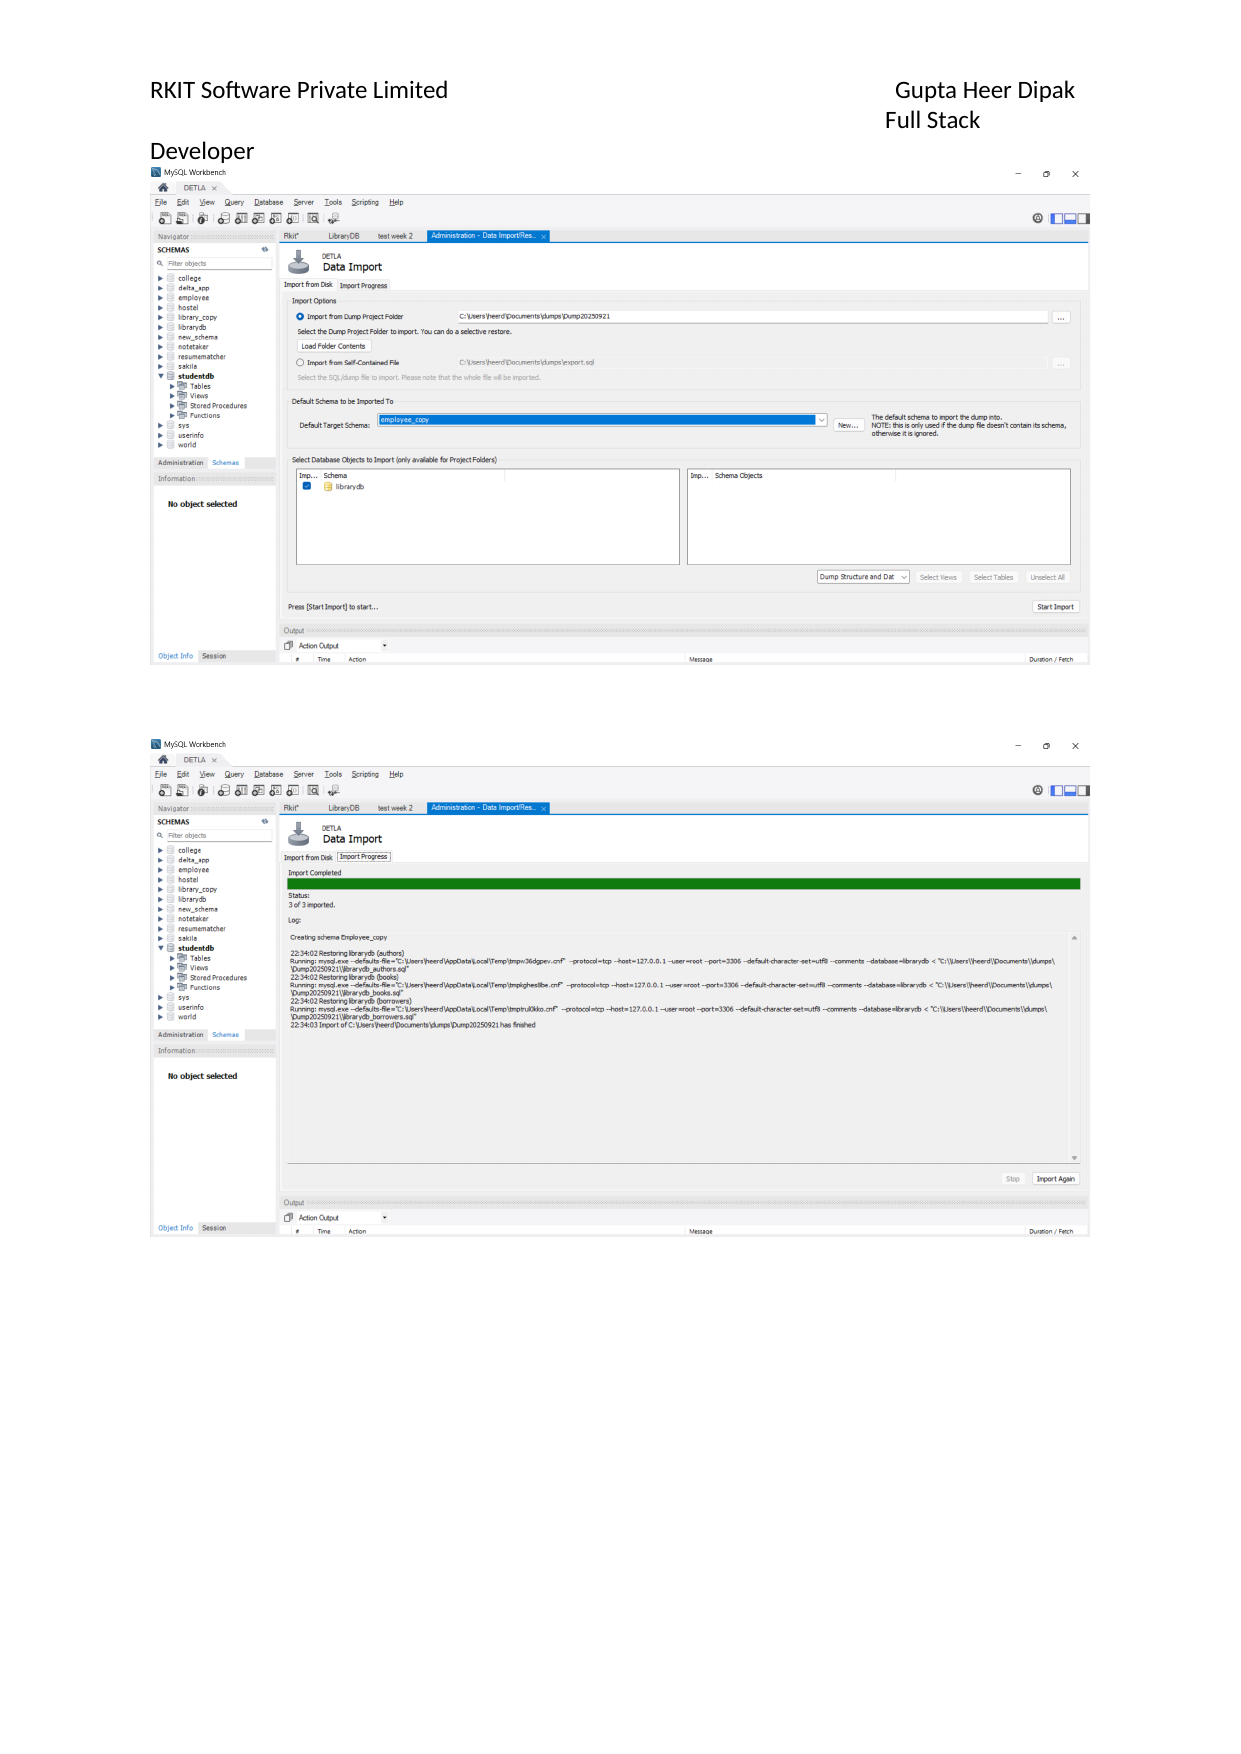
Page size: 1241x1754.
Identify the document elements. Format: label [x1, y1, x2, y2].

picture [150, 737, 1091, 1237]
picture [150, 165, 1091, 665]
